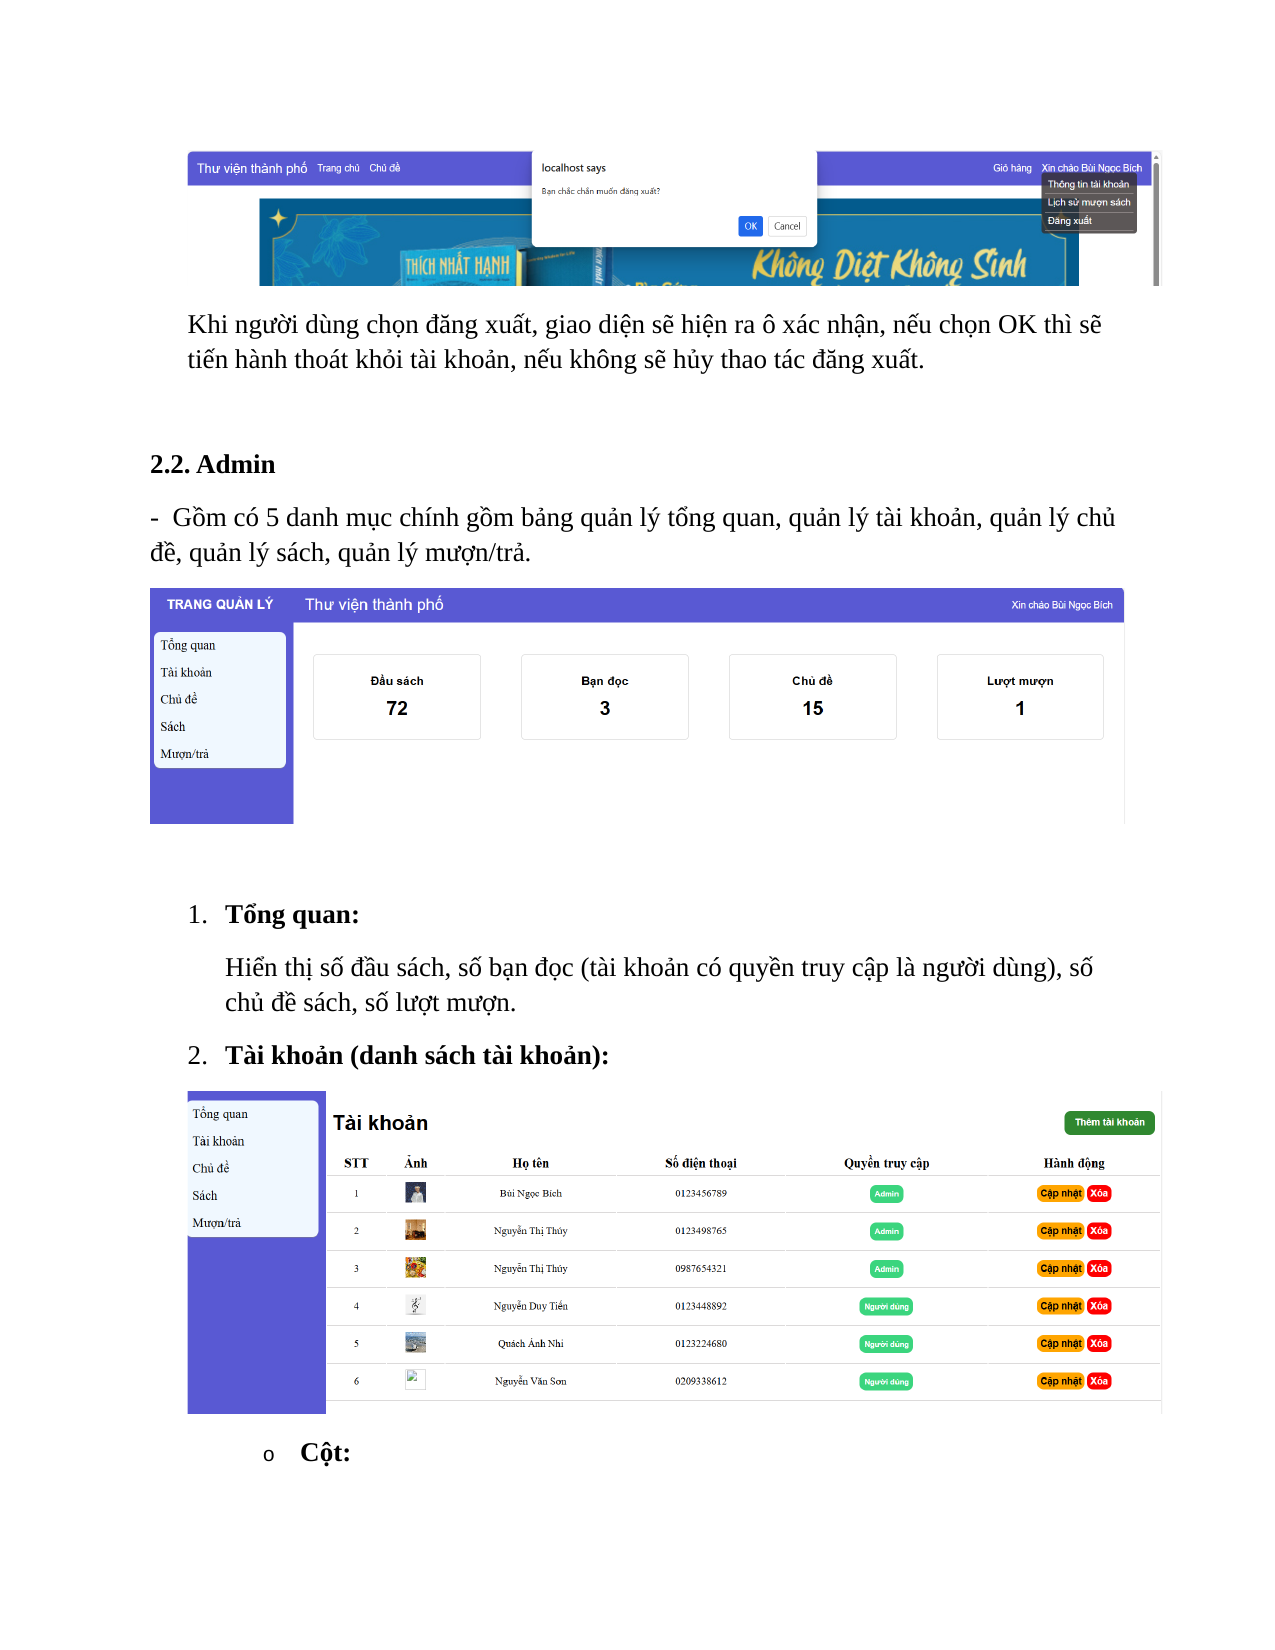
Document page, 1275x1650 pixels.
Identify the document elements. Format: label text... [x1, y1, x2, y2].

text Khi người dùng chọn đăng xuất, giao diện sẽ hiện ra ô xác nhận, nếu chọn OK thì sẽ tiến hành thoát khỏi tài khoản, nếu không sẽ hủy thao tác đăng xuất. [187, 308, 1125, 375]
text - Gồm có 5 danh mục chính gồm bảng quản lý tổng quan, quản lý tài khoản, quản lý chủ đề, quản lý sách, quản lý mượn/trả. [150, 501, 1125, 568]
picture [150, 588, 1125, 824]
picture [187, 1091, 1163, 1414]
text Hiển thị số đầu sách, số bạn đọc (tài khoản có quyền truy cập là người dùng), số chủ đề sách, số lượt mượn. [225, 951, 1125, 1017]
list Tài khoản (danh sách tài khoản): [187, 1039, 1125, 1070]
picture [187, 150, 1163, 286]
text 2.2. Admin [150, 448, 1125, 479]
list Cột: [262, 1436, 1125, 1467]
list Tổng quan: [187, 898, 1125, 929]
